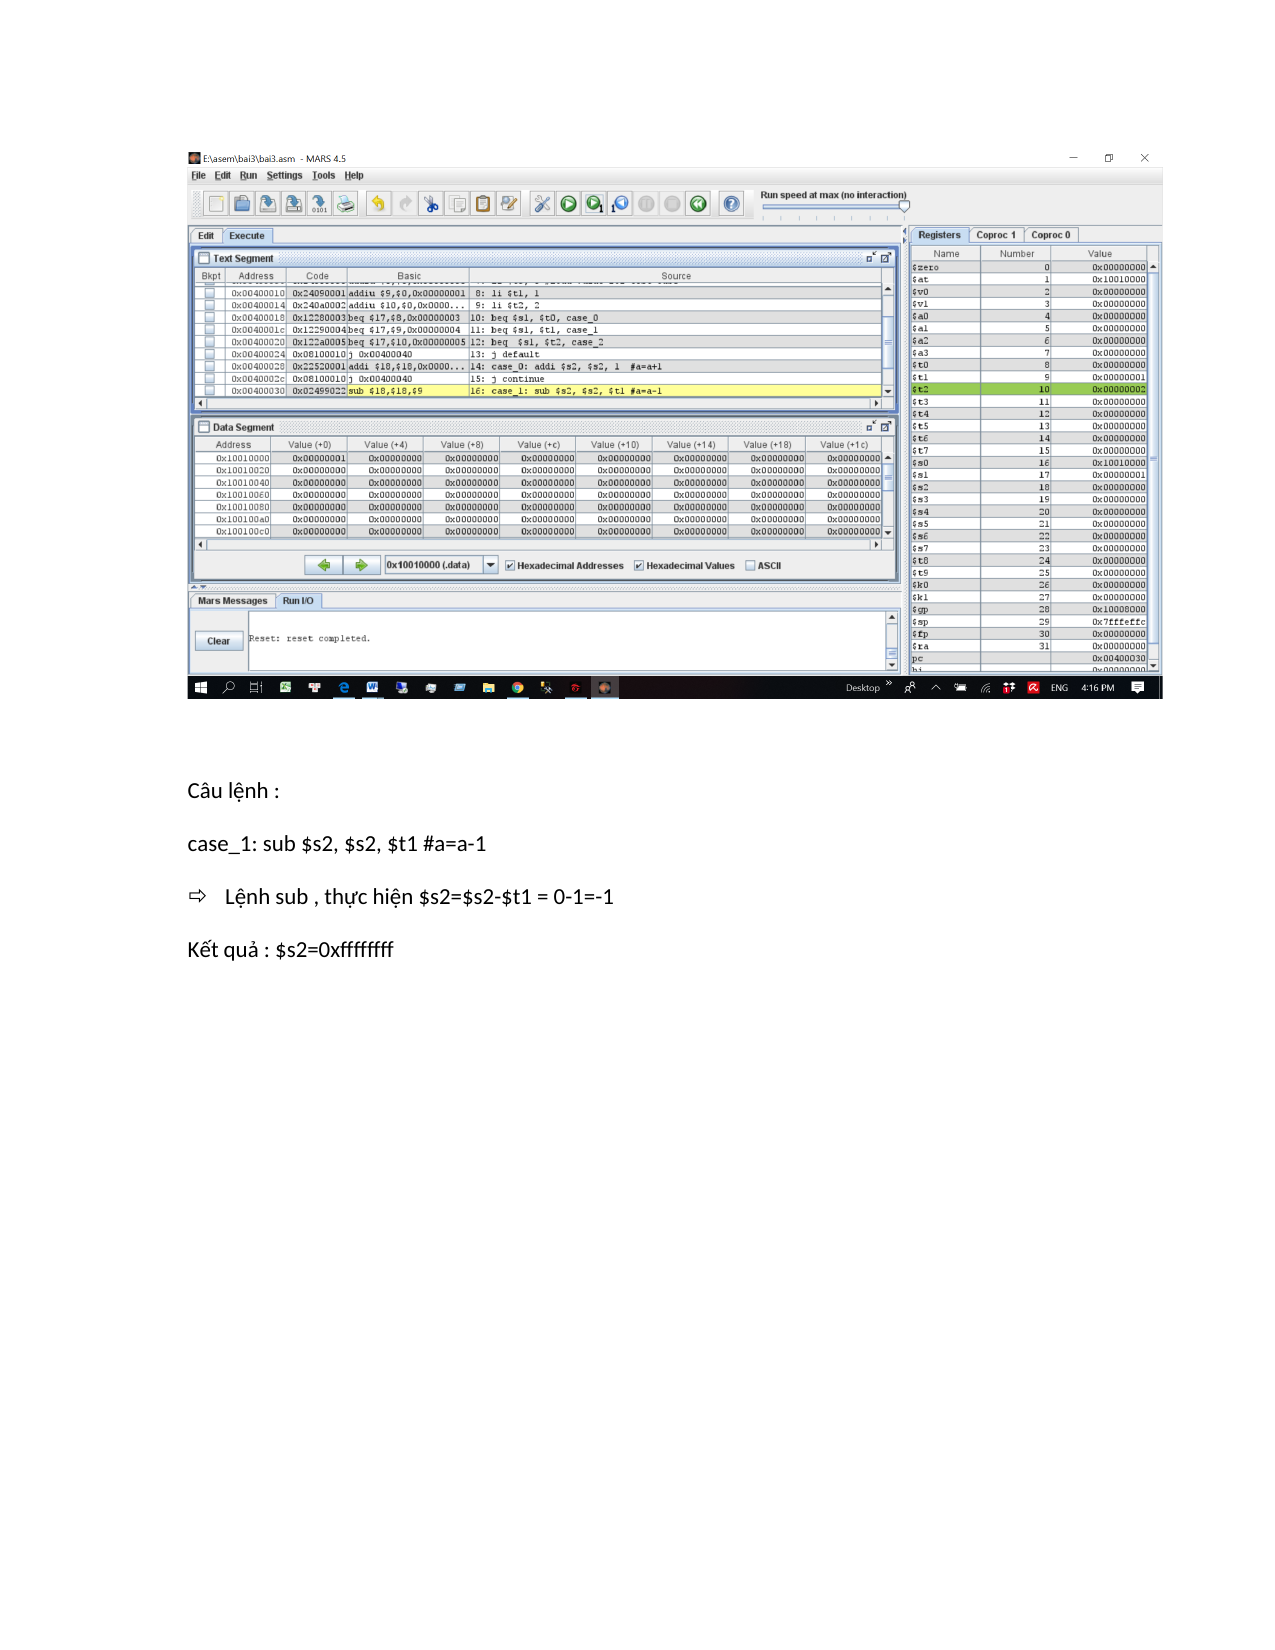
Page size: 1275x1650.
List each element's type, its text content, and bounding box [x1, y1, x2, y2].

picture [187, 150, 1163, 699]
text Câu lệnh : [187, 776, 1125, 804]
list Lệnh sub , thực hiện $s2=$s2-$t1 = 0-1=-1 [187, 882, 1125, 911]
text Kết quả : $s2=0xffffffff [187, 936, 1125, 963]
text case_1: sub $s2, $s2, $t1 #a=a-1 [187, 829, 1125, 857]
